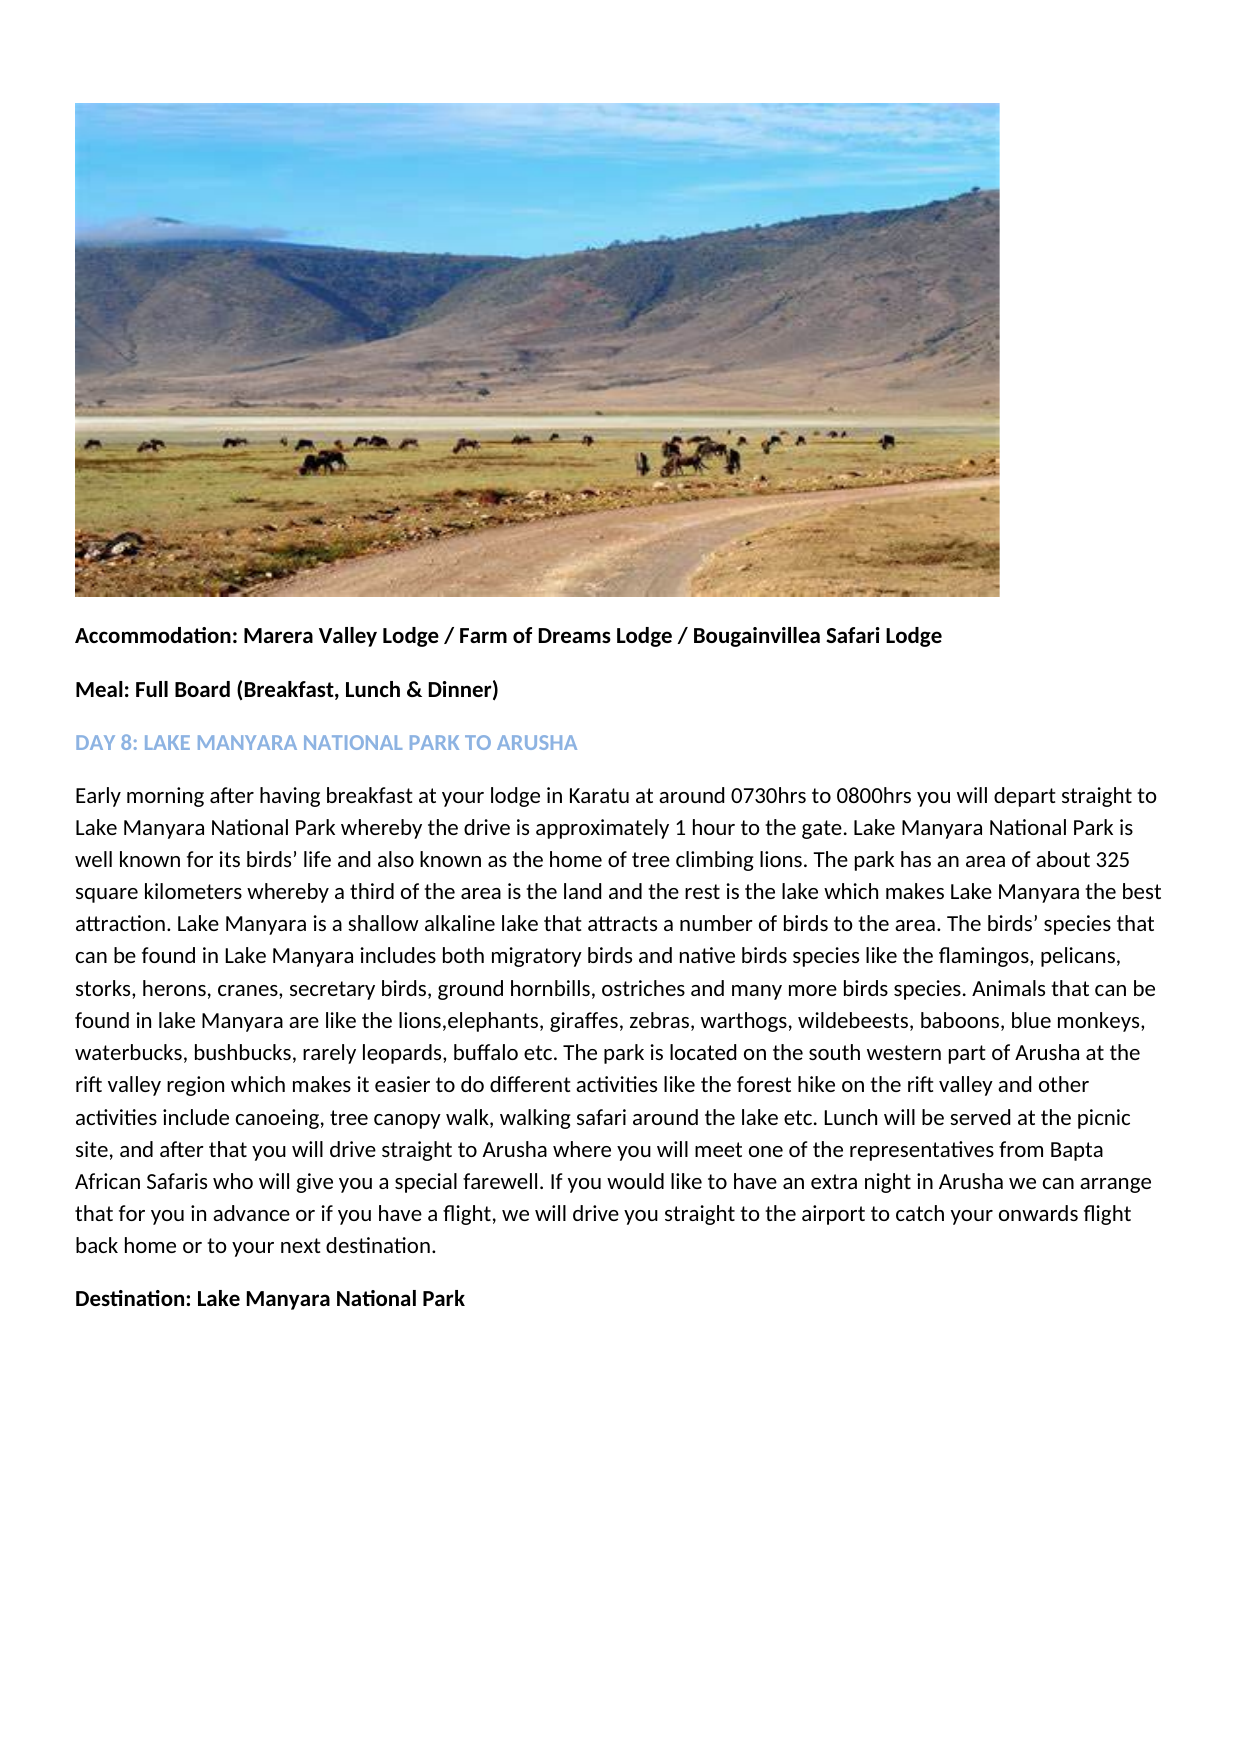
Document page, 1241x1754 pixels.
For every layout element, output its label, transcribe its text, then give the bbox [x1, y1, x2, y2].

text DAY 8: LAKE MANYARA NATIONAL PARK TO ARUSHA [75, 728, 1165, 756]
text Accommodation: Marera Valley Lodge / Farm of Dreams Lodge / Bougainvillea Safari Lodge [75, 622, 1165, 650]
text Destination: Lake Manyara National Park [75, 1284, 1165, 1312]
text Meal: Full Board (Breakfast, Lunch & Dinner) [75, 675, 1165, 703]
text Early morning after having breakfast at your lodge in Karatu at around 0730hrs to 0800hrs you will depart straight to Lake Manyara National Park whereby the drive is approximately 1 hour to the gate. Lake Manyara National Park is well known for its birds’ life and also known as the home of tree climbing lions. The park has an area of about 325 square kilometers whereby a third of the area is the land and the rest is the lake which makes Lake Manyara the best attraction. Lake Manyara is a shallow alkaline lake that attracts a number of birds to the area. The birds’ species that can be found in Lake Manyara includes both migratory birds and native birds species like the flamingos, pelicans, storks, herons, cranes, secretary birds, ground hornbills, ostriches and many more birds species. Animals that can be found in lake Manyara are like the lions,elephants, giraffes, zebras, warthogs, wildebeests, baboons, blue monkeys, waterbucks, bushbucks, rarely leopards, buffalo etc. The park is located on the south western part of Arusha at the rift valley region which makes it easier to do different activities like the forest hike on the rift valley and other activities include canoeing, tree canopy walk, walking safari around the lake etc. Lunch will be served at the picnic site, and after that you will drive straight to Arusha where you will meet one of the representatives from Bapta African Safaris who will give you a special farewell. If you would like to have an extra night in Arusha we can arrange that for you in advance or if you have a flight, we will drive you straight to the airport to catch your onwards flight back home or to your next destination. [75, 781, 1165, 1259]
picture [75, 103, 1000, 597]
